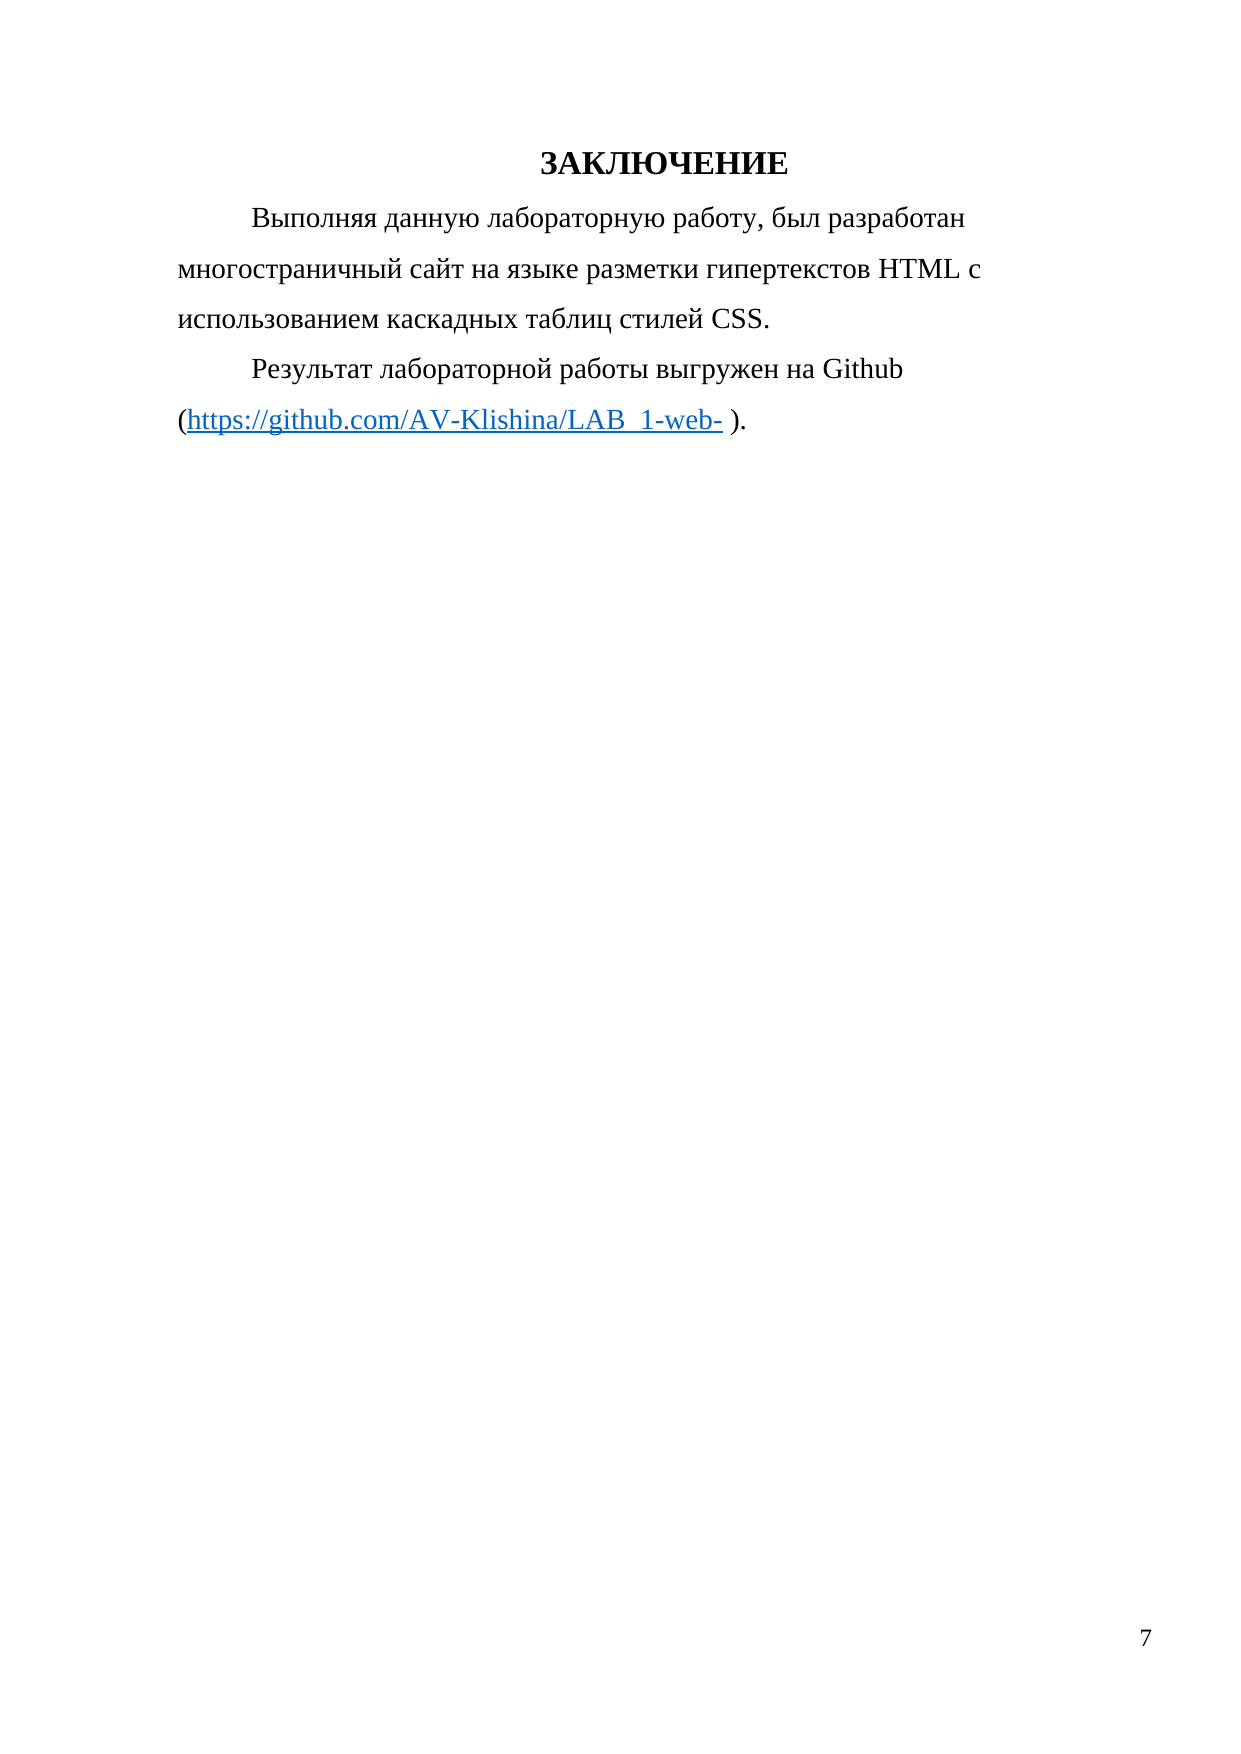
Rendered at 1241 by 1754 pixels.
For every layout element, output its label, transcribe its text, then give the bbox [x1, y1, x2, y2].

text Результат лабораторной работы выгружен на Github (https://github.com/AV-Klishina/LAB_1-web- ). [177, 352, 1152, 435]
text Выполняя данную лабораторную работу, был разработан многостраничный сайт на языке разметки гипертекстов HTML с использованием каскадных таблиц стилей CSS. [177, 201, 1152, 335]
subtitle ЗАКЛЮЧЕНИЕ [177, 143, 1152, 181]
